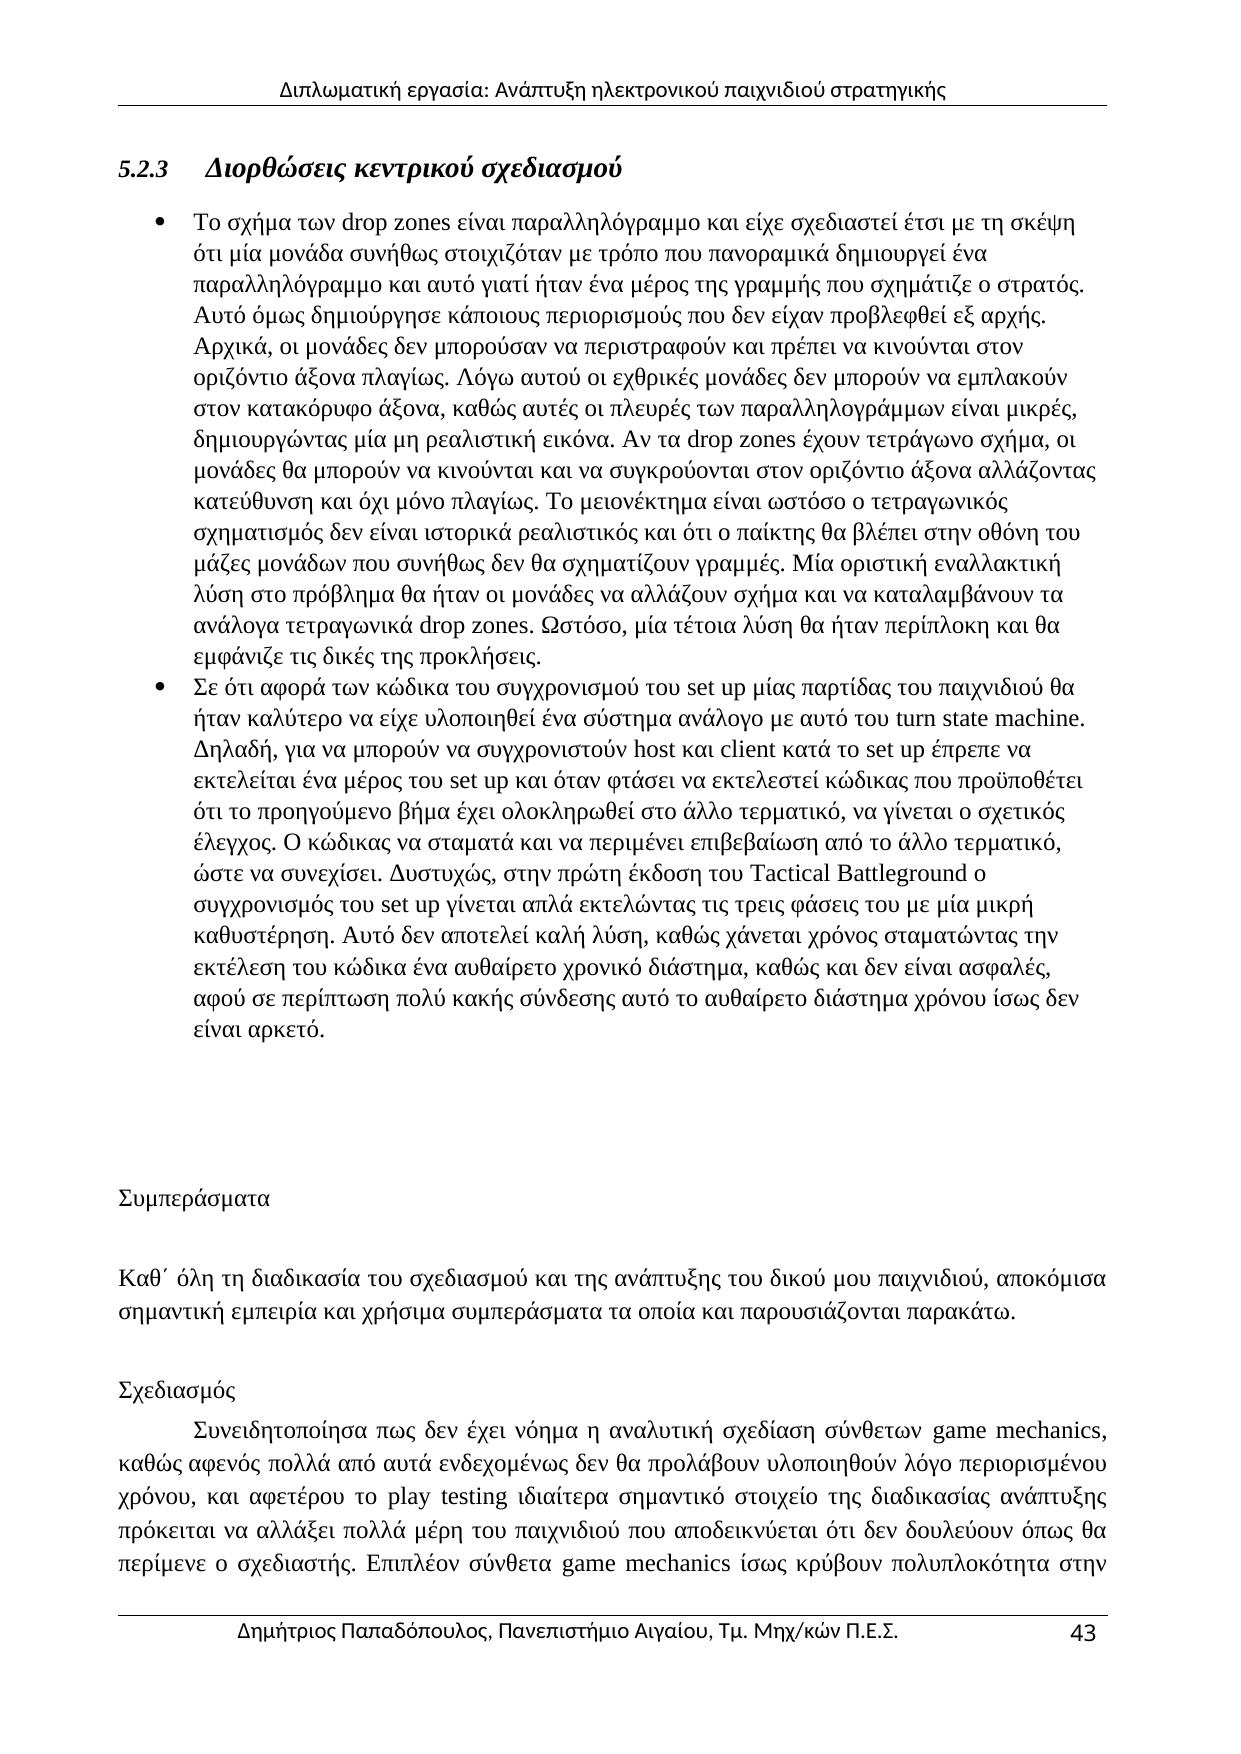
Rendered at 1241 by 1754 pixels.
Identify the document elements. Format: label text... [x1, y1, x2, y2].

list Σε ότι αφορά των κώδικα του συγχρονισμού του set up μίας παρτίδας του παιχνιδιού θα ήταν καλύτερο να είχε υλοποιηθεί ένα σύστημα ανάλογο με αυτό του turn state machine. Δηλαδή, για να μπορούν να συγχρονιστούν host και client κατά το set up έπρεπε να εκτελείται ένα μέρος του set up και όταν φτάσει να εκτελεστεί κώδικας που προϋποθέτει ότι το προηγούμενο βήμα έχει ολοκληρωθεί στο άλλο τερματικό, να γίνεται ο σχετικός έλεγχος. Ο κώδικας να σταματά και να περιμένει επιβεβαίωση από το άλλο τερματικό, ώστε να συνεχίσει. Δυστυχώς, στην πρώτη έκδοση του Tactical Battleground ο συγχρονισμός του set up γίνεται απλά εκτελώντας τις τρεις φάσεις του με μία μικρή καθυστέρηση. Αυτό δεν αποτελεί καλή λύση, καθώς χάνεται χρόνος σταματώντας την εκτέλεση του κώδικα ένα αυθαίρετο χρονικό διάστημα, καθώς και δεν είναι ασφαλές, αφού σε περίπτωση πολύ κακής σύνδεσης αυτό το αυθαίρετο διάστημα χρόνου ίσως δεν είναι αρκετό. [156, 672, 1107, 1042]
text Συμπεράσματα [118, 1180, 1107, 1213]
list Το σχήμα των drop zones είναι παραλληλόγραμμο και είχε σχεδιαστεί έτσι με τη σκέψη ότι μία μονάδα συνήθως στοιχιζόταν με τρόπο που πανοραμικά δημιουργεί ένα παραλληλόγραμμο και αυτό γιατί ήταν ένα μέρος της γραμμής που σχημάτιζε ο στρατός. Αυτό όμως δημιούργησε κάποιους περιορισμούς που δεν είχαν προβλεφθεί εξ αρχής. Αρχικά, οι μονάδες δεν μπορούσαν να περιστραφούν και πρέπει να κινούνται στον οριζόντιο άξονα πλαγίως. Λόγω αυτού οι εχθρικές μονάδες δεν μπορούν να εμπλακούν στον κατακόρυφο άξονα, καθώς αυτές οι πλευρές των παραλληλογράμμων είναι μικρές, δημιουργώντας μία μη ρεαλιστική εικόνα. Αν τα drop zones έχουν τετράγωνο σχήμα, οι μονάδες θα μπορούν να κινούνται και να συγκρούονται στον οριζόντιο άξονα αλλάζοντας κατεύθυνση και όχι μόνο πλαγίως. Το μειονέκτημα είναι ωστόσο ο τετραγωνικός σχηματισμός δεν είναι ιστορικά ρεαλιστικός και ότι ο παίκτης θα βλέπει στην οθόνη του μάζες μονάδων που συνήθως δεν θα σχηματίζουν γραμμές. Μία οριστική εναλλακτική λύση στο πρόβλημα θα ήταν οι μονάδες να αλλάζουν σχήμα και να καταλαμβάνουν τα ανάλογα τετραγωνικά drop zones. Ωστόσο, μία τέτοια λύση θα ήταν περίπλοκη και θα εμφάνιζε τις δικές της προκλήσεις. [156, 207, 1107, 670]
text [118, 1411, 1107, 1578]
text Καθ΄ όλη τη διαδικασία του σχεδιασμού και της ανάπτυξης του δικού μου παιχνιδιού, αποκόμισα σημαντική εμπειρία και χρήσιμα συμπεράσματα τα οποία και παρουσιάζονται παρακάτω. [118, 1259, 1107, 1326]
subtitle Διορθώσεις κεντρικού σχεδιασμού [118, 150, 1113, 183]
text Σχεδιασμός [118, 1372, 1107, 1405]
